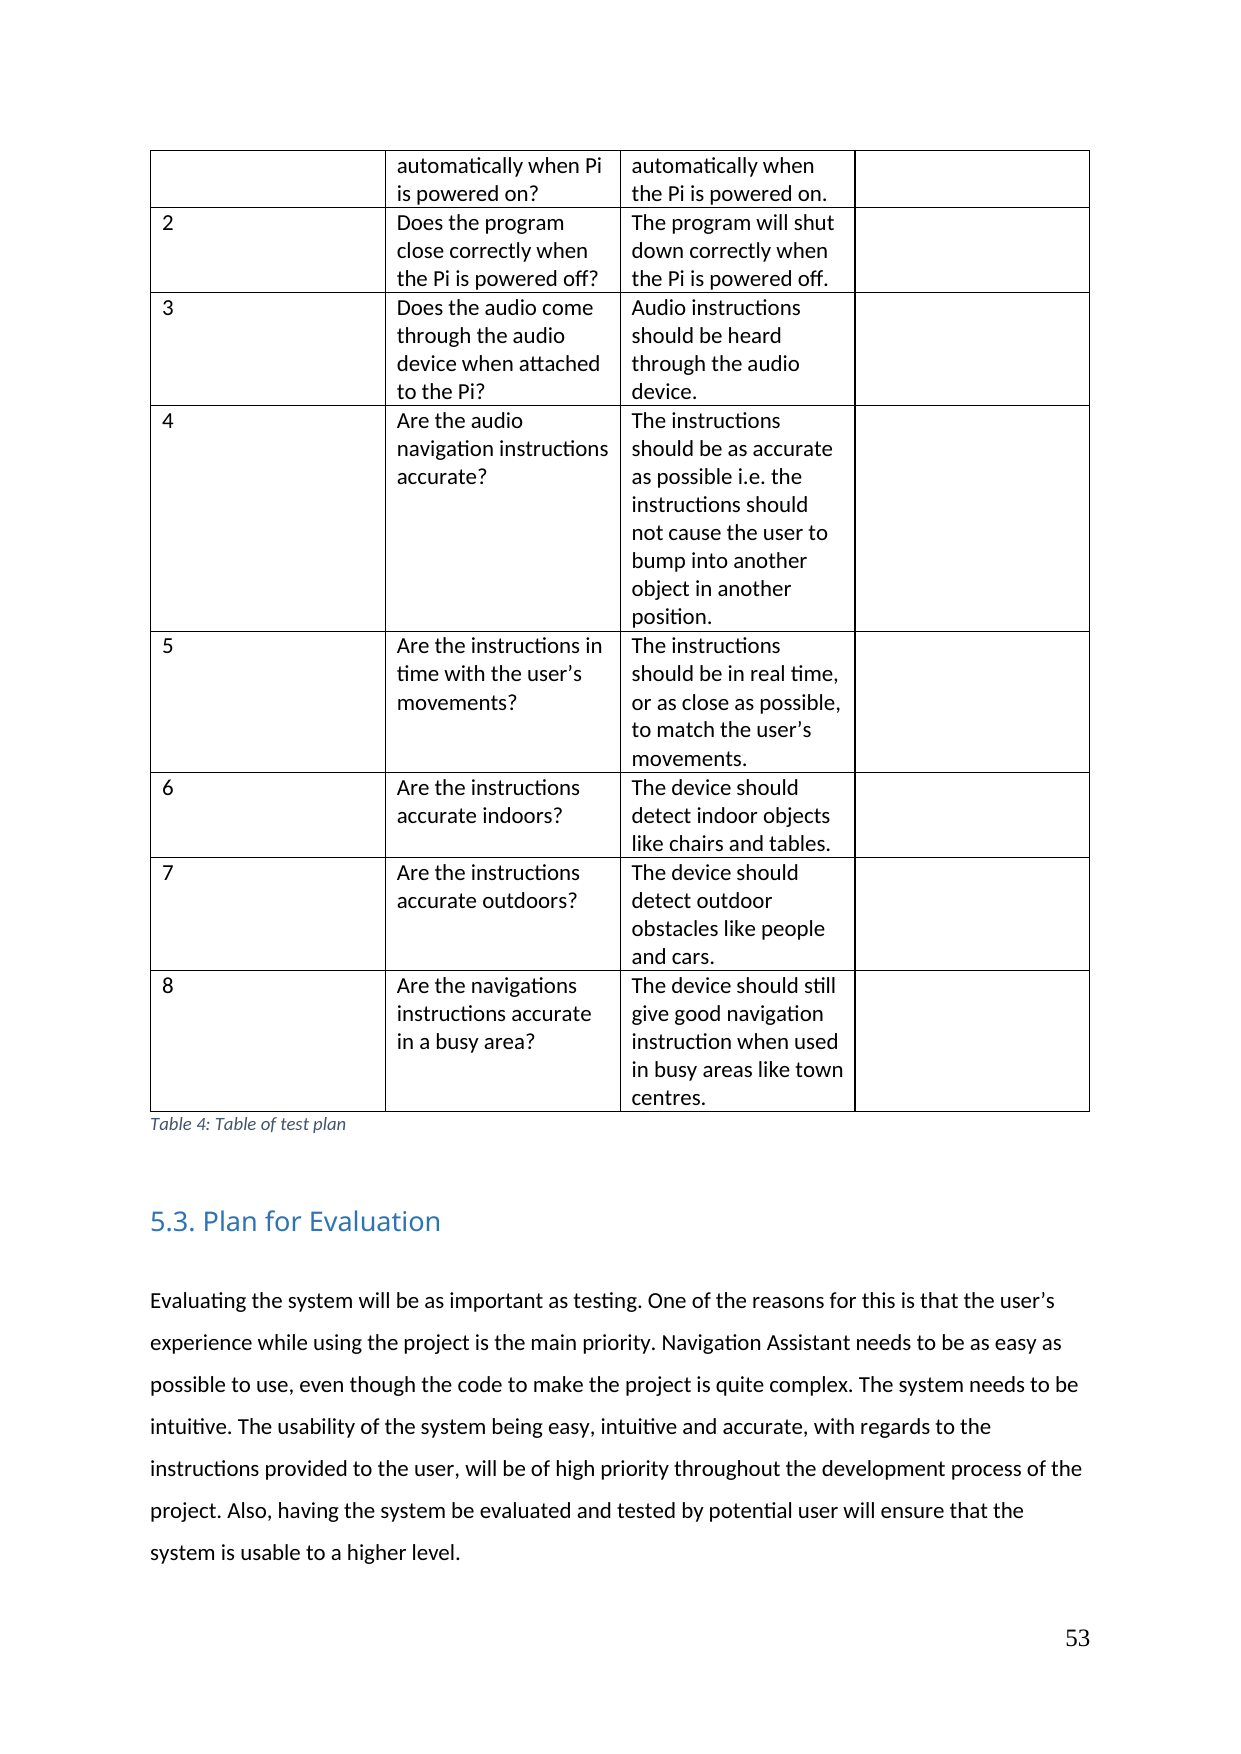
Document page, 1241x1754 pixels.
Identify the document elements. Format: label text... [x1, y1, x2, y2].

table_cell 2 [151, 208, 385, 292]
subtitle 5.3. Plan for Evaluation [150, 1203, 1090, 1239]
table_cell [856, 406, 1089, 631]
table_cell [856, 293, 1089, 405]
table_cell The device should still give good navigation instruction when used in busy areas like town centres. [621, 971, 854, 1111]
table_cell Are the navigations instructions accurate in a busy area? [386, 971, 620, 1111]
table_cell Audio instructions should be heard through the audio device. [621, 293, 854, 405]
table_cell Does the program close correctly when the Pi is powered off? [386, 208, 620, 292]
table_cell 7 [151, 858, 385, 970]
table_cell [621, 151, 854, 207]
table_cell 4 [151, 406, 385, 631]
table_cell The device should detect outdoor obstacles like people and cars. [621, 858, 854, 970]
text Evaluating the system will be as important as testing. One of the reasons for this is that the user’s experience while using the project is the main priority. Navigation Assistant needs to be as easy as possible to use, even though the code to make the project is quite complex. The system needs to be intuitive. The usability of the system being easy, intuitive and accurate, with regards to the instructions provided to the user, will be of high priority throughout the development process of the project. Also, having the system be evaluated and tested by potential user will ensure that the system is usable to a higher level. [150, 1286, 1090, 1566]
table_cell The instructions should be as accurate as possible i.e. the instructions should not cause the user to bump into another object in another position. [621, 406, 854, 631]
table_cell 8 [151, 971, 385, 1111]
table_cell [856, 632, 1089, 772]
table_cell 1 [151, 151, 385, 207]
table_cell [856, 858, 1089, 970]
table_cell Are the audio navigation instructions accurate? [386, 406, 620, 631]
table_cell [856, 151, 1089, 207]
table_cell 5 [151, 632, 385, 772]
table_cell [856, 971, 1089, 1111]
table_cell Are the instructions accurate indoors? [386, 773, 620, 857]
table_cell The device should detect indoor objects like chairs and tables. [621, 773, 854, 857]
table_cell [856, 773, 1089, 857]
table_cell 6 [151, 773, 385, 857]
table_cell The instructions should be in real time, or as close as possible, to match the user’s movements. [621, 632, 854, 772]
table_cell The program will shut down correctly when the Pi is powered off. [621, 208, 854, 292]
table_cell [856, 208, 1089, 292]
table_cell 3 [151, 293, 385, 405]
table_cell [386, 151, 620, 207]
table_cell Does the audio come through the audio device when attached to the Pi? [386, 293, 620, 405]
table_cell Are the instructions accurate outdoors? [386, 858, 620, 970]
table_cell Are the instructions in time with the user’s movements? [386, 632, 620, 772]
